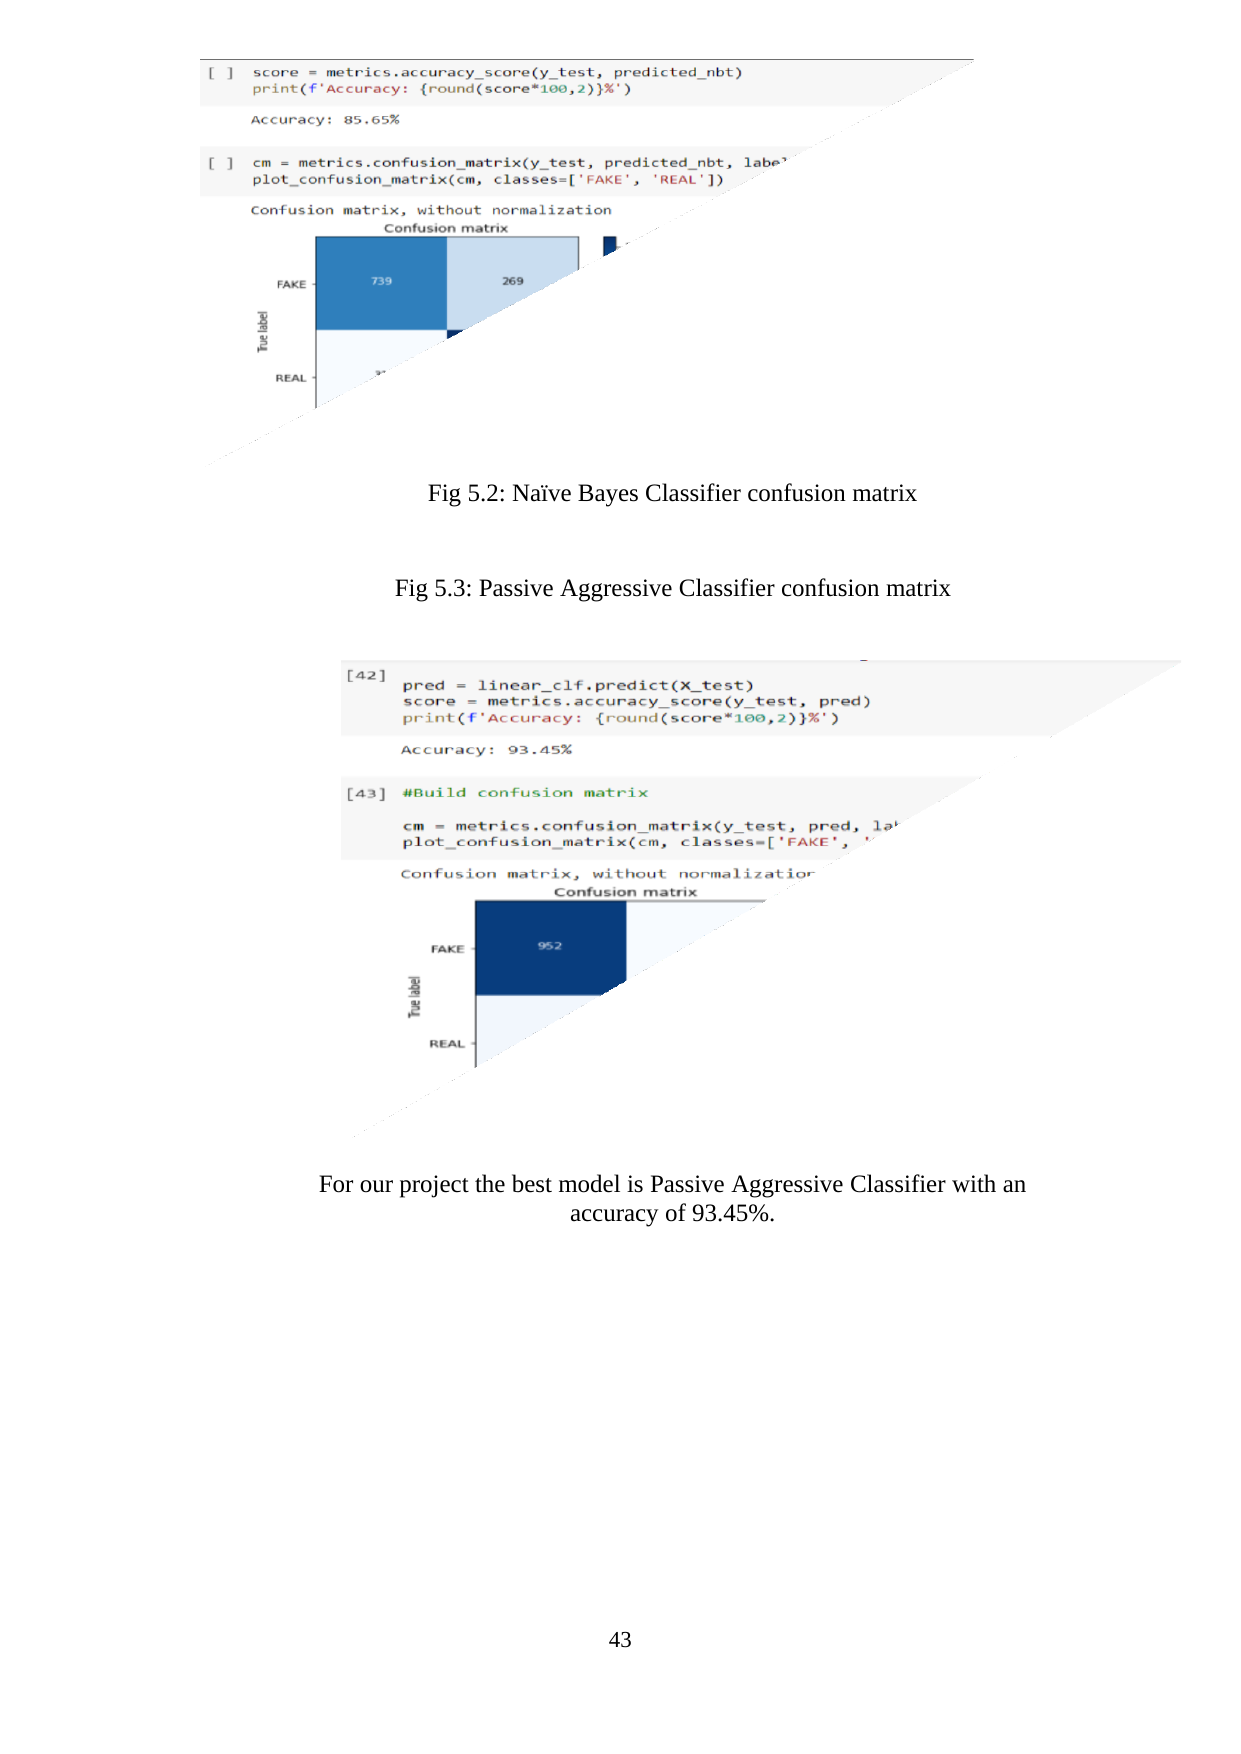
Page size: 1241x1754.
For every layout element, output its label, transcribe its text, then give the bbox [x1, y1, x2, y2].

picture [200, 59, 974, 468]
text Fig 5.3: Passive Aggressive Classifier confusion matrix [276, 573, 1070, 602]
picture [341, 659, 1182, 1143]
text Fig 5.2: Naïve Bayes Classifier confusion matrix [276, 478, 1069, 506]
text For our project the best model is Passive Aggressive Classifier with an accuracy of 93.45%. [276, 1169, 1069, 1227]
